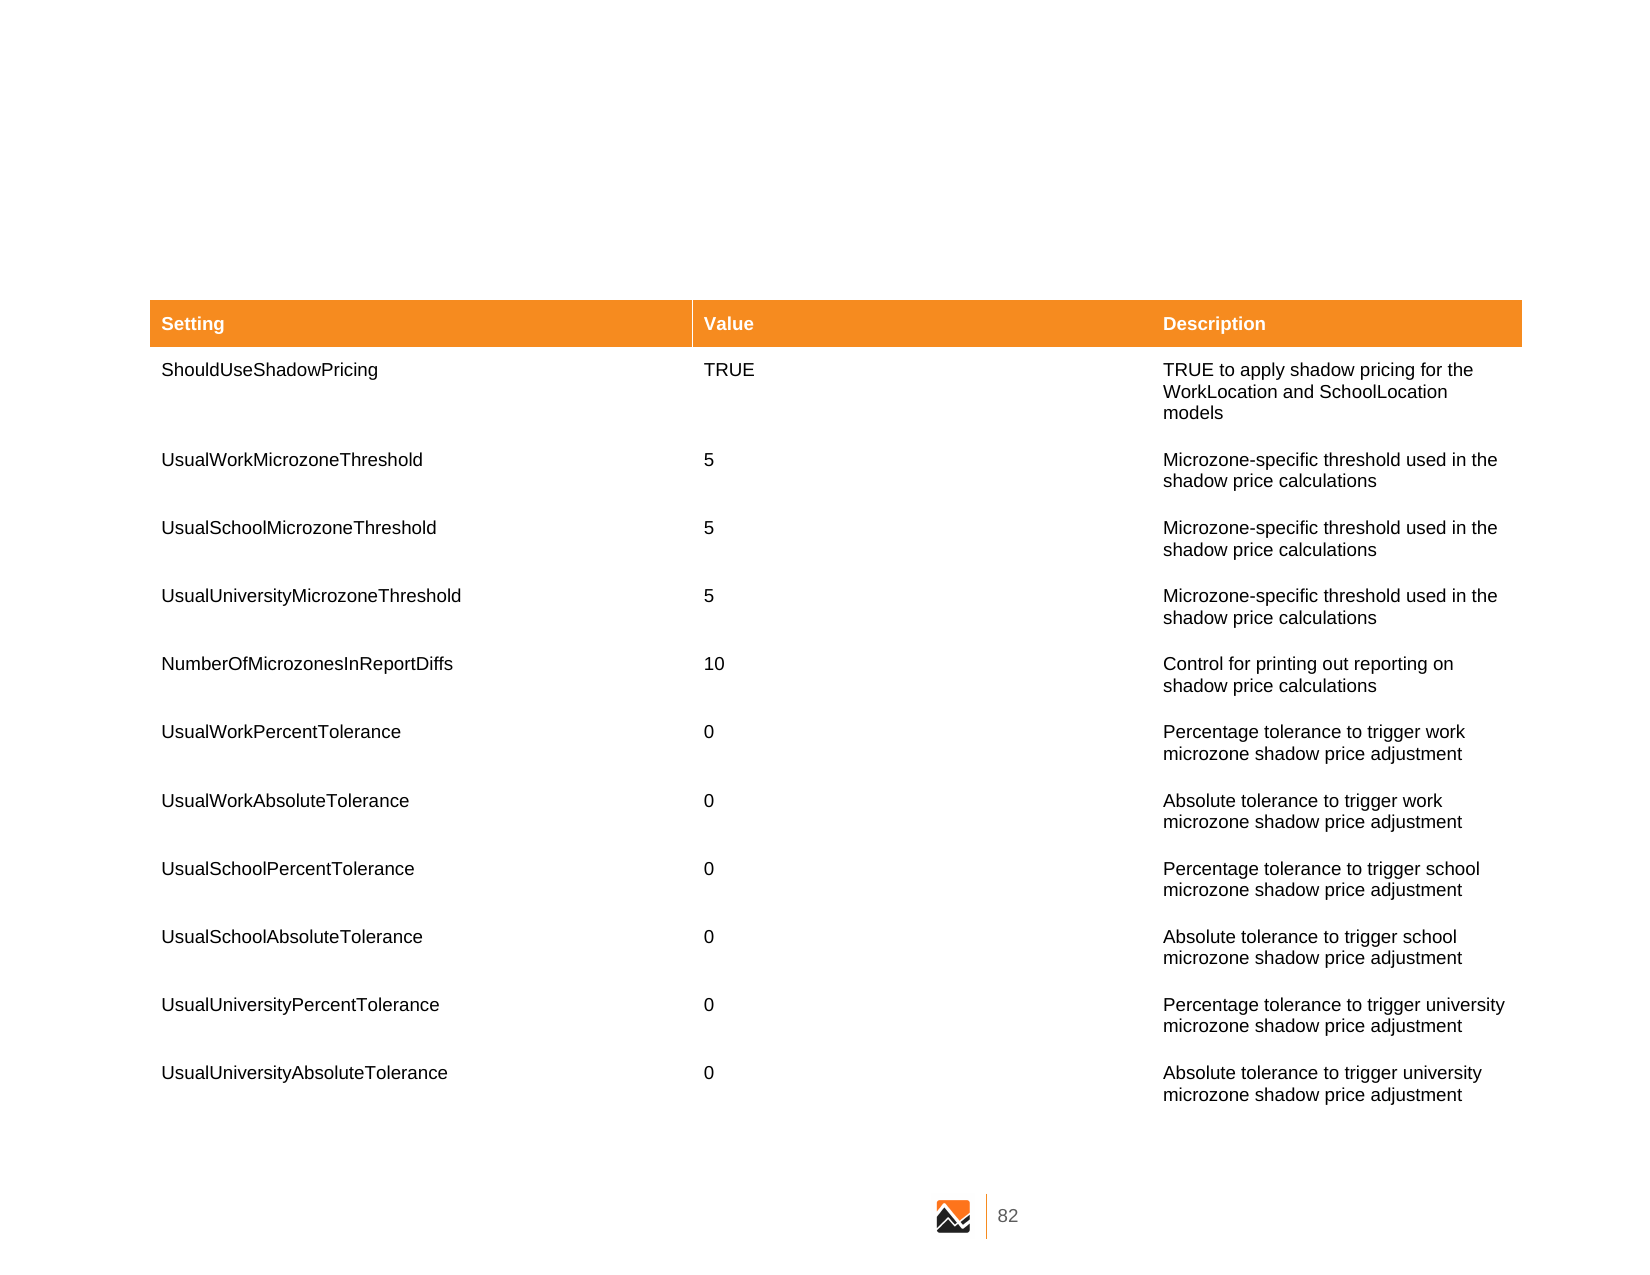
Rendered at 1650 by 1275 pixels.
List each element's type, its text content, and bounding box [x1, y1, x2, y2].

table_header Value [693, 300, 1152, 347]
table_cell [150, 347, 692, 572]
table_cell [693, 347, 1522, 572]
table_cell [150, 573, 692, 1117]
table_header Description [1152, 300, 1522, 347]
table_header Setting [150, 300, 692, 347]
picture [930, 1193, 975, 1239]
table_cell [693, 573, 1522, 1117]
